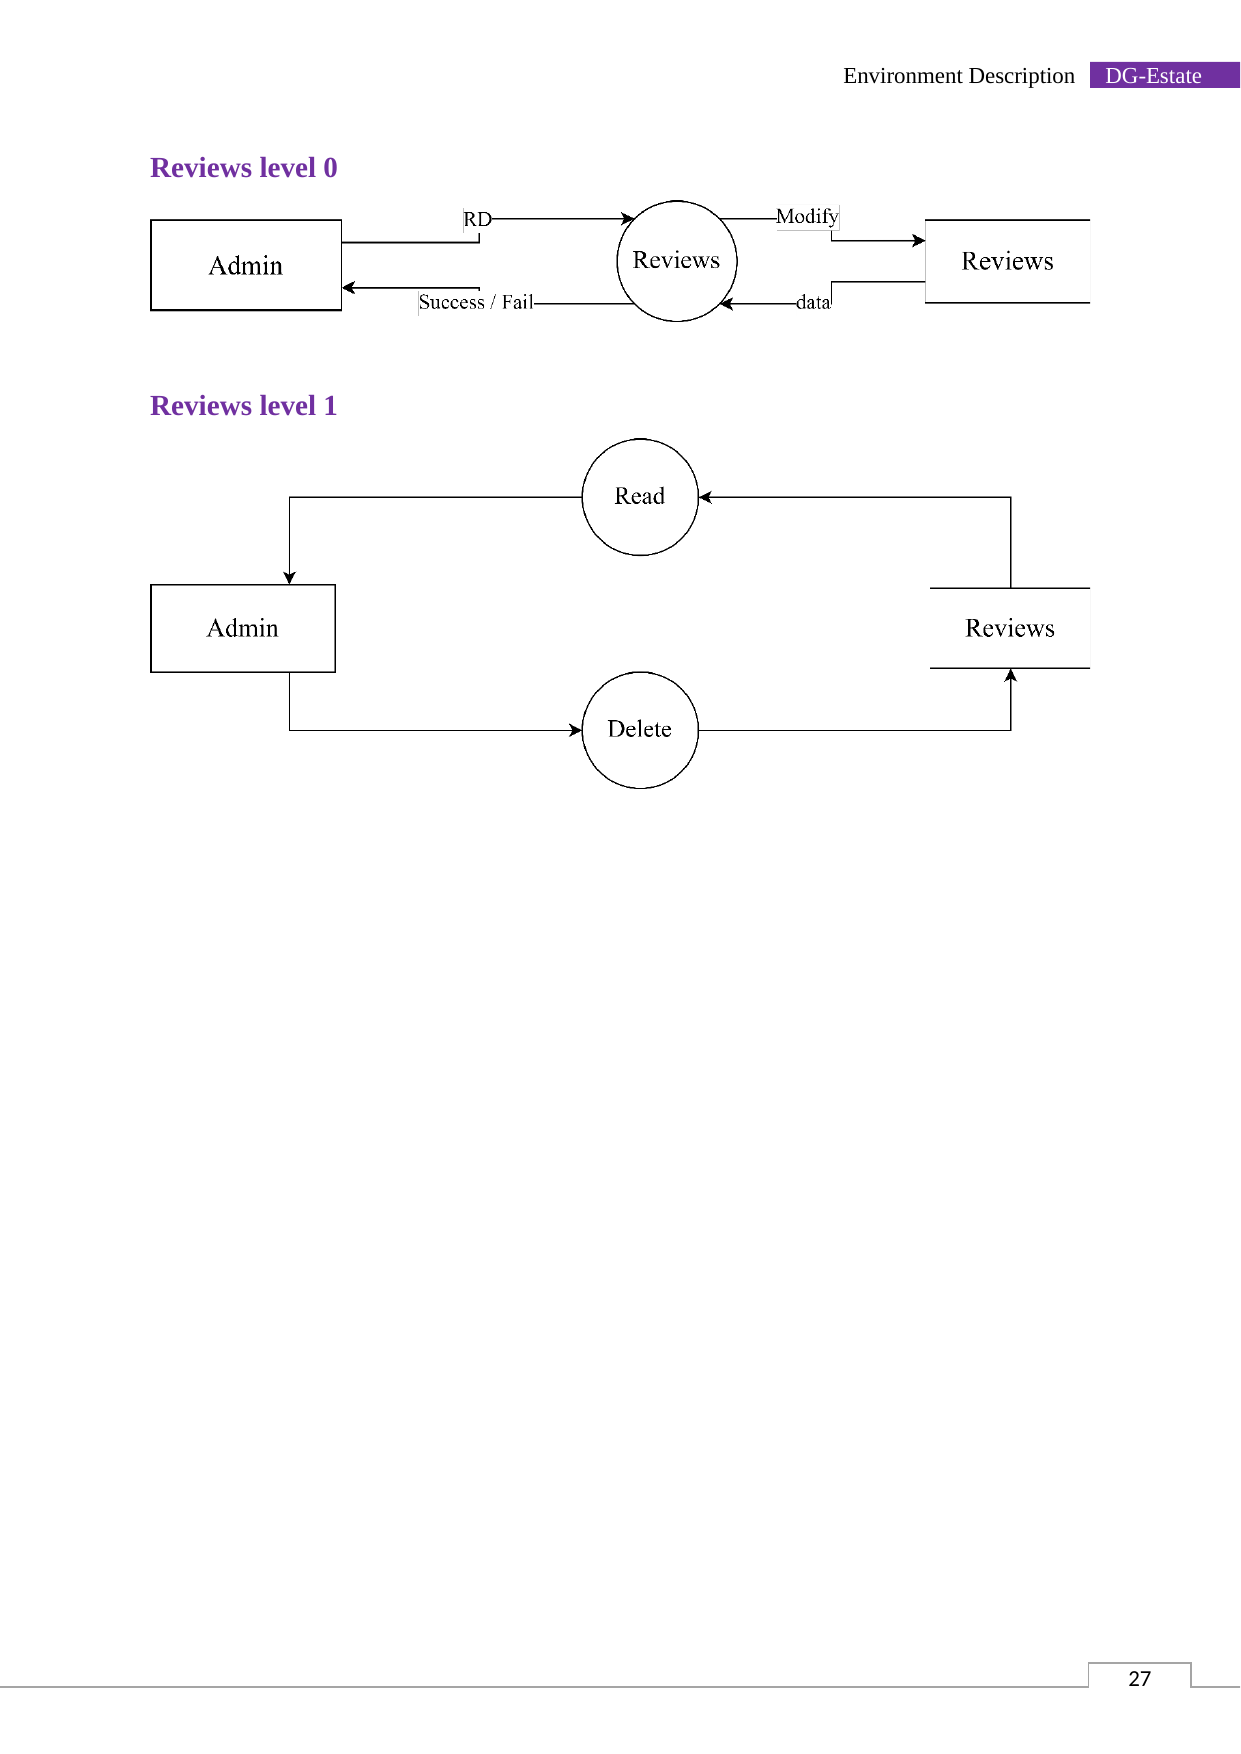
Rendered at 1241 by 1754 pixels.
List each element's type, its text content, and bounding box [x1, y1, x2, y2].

picture [150, 438, 1091, 789]
title Reviews level 1 [150, 388, 1090, 422]
picture [150, 200, 1091, 322]
title Reviews level 0 [150, 150, 1090, 183]
